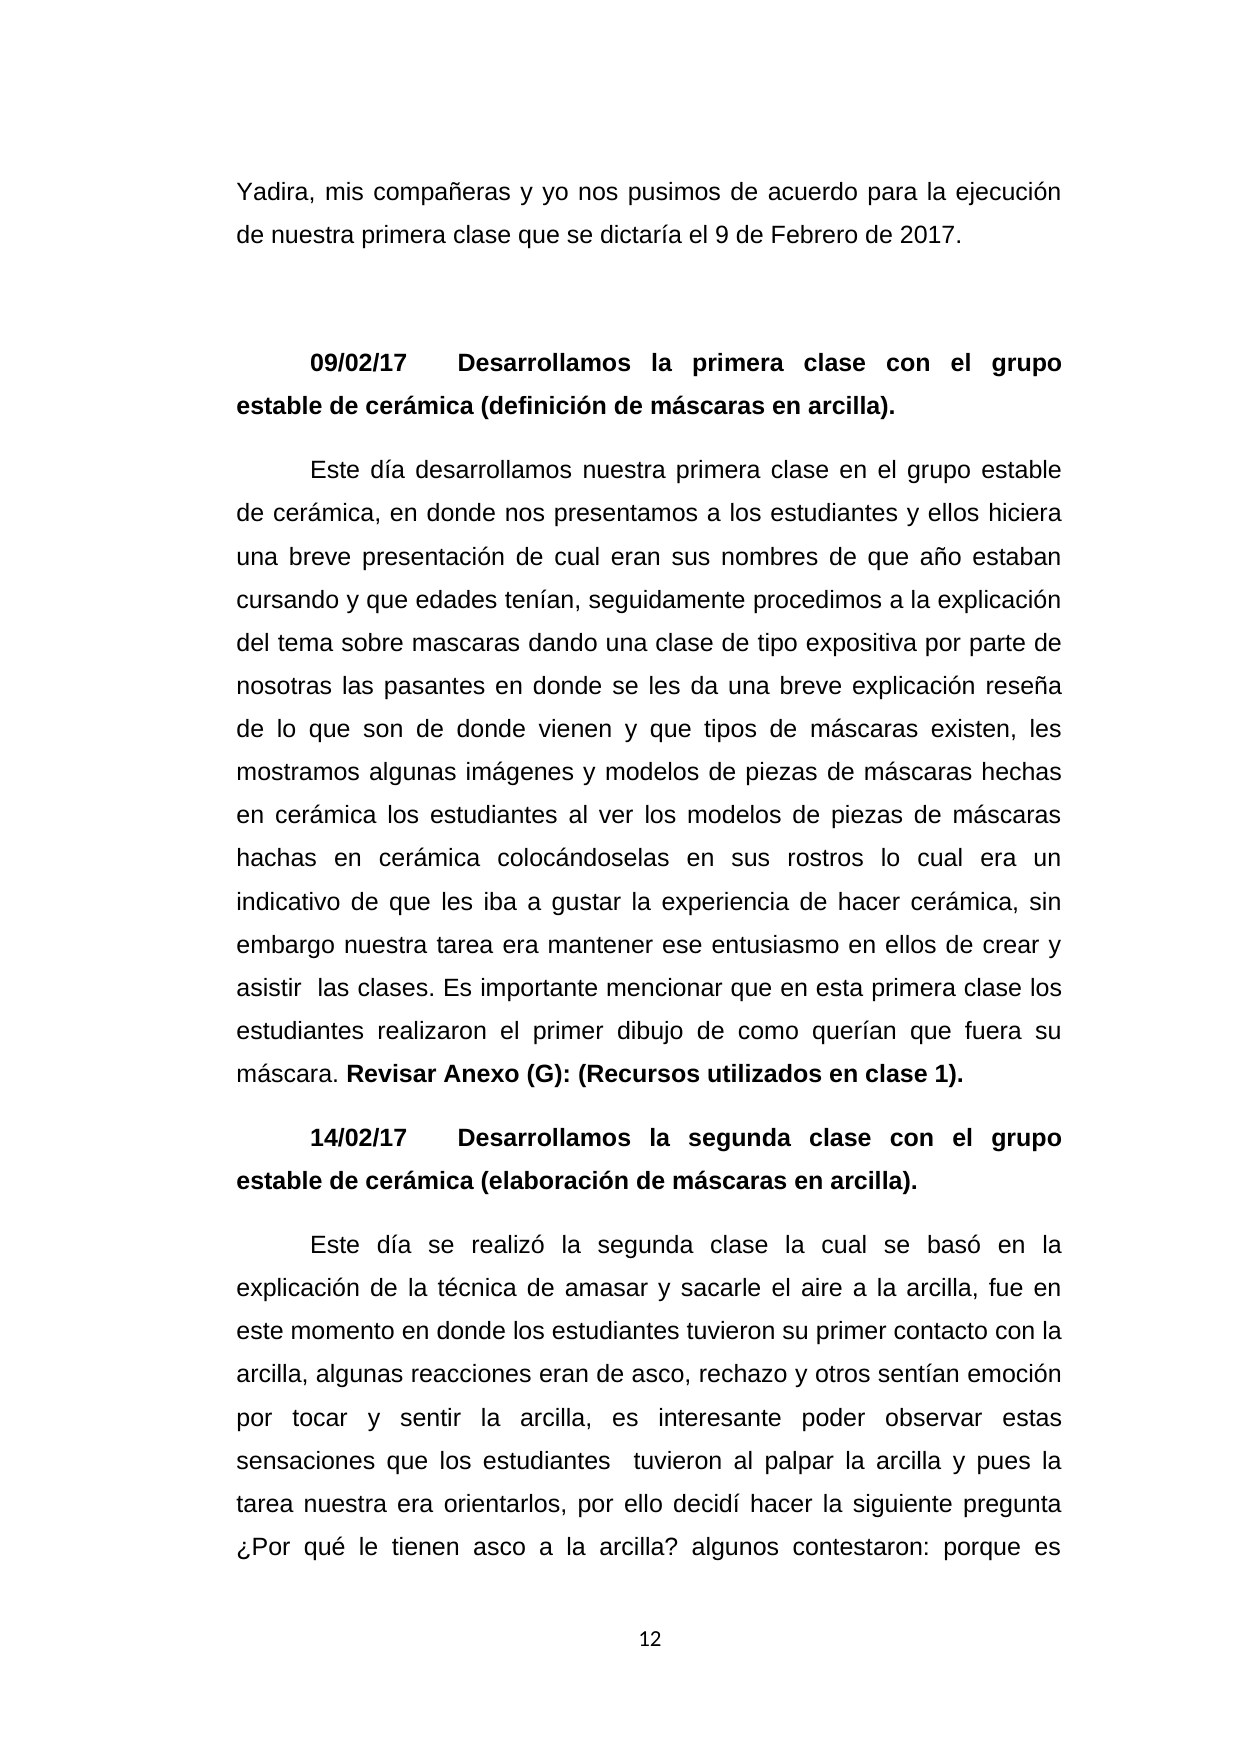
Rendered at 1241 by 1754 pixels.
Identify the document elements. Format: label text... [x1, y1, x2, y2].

text 09/02/17 Desarrollamos la primera clase con el grupo estable de cerámica (definición de máscaras en arcilla). [236, 348, 1063, 420]
text Este día desarrollamos nuestra primera clase en el grupo estable de cerámica, en donde nos presentamos a los estudiantes y ellos hiciera una breve presentación de cual eran sus nombres de que año estaban cursando y que edades tenían, seguidamente procedimos a la explicación del tema sobre mascaras dando una clase de tipo expositiva por parte de nosotras las pasantes en donde se les da una breve explicación reseña de lo que son de donde vienen y que tipos de máscaras existen, les mostramos algunas imágenes y modelos de piezas de máscaras hechas en cerámica los estudiantes al ver los modelos de piezas de máscaras hachas en cerámica colocándoselas en sus rostros lo cual era un indicativo de que les iba a gustar la experiencia de hacer cerámica, sin embargo nuestra tarea era mantener ese entusiasmo en ellos de crear y asistir las clases. Es importante mencionar que en esta primera clase los estudiantes realizaron el primer dibujo de como querían que fuera su máscara. Revisar Anexo (G): (Recursos utilizados en clase 1). [236, 455, 1063, 1088]
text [236, 1230, 1063, 1561]
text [236, 177, 1063, 249]
text 14/02/17 Desarrollamos la segunda clase con el grupo estable de cerámica (elaboración de máscaras en arcilla). [236, 1123, 1063, 1195]
